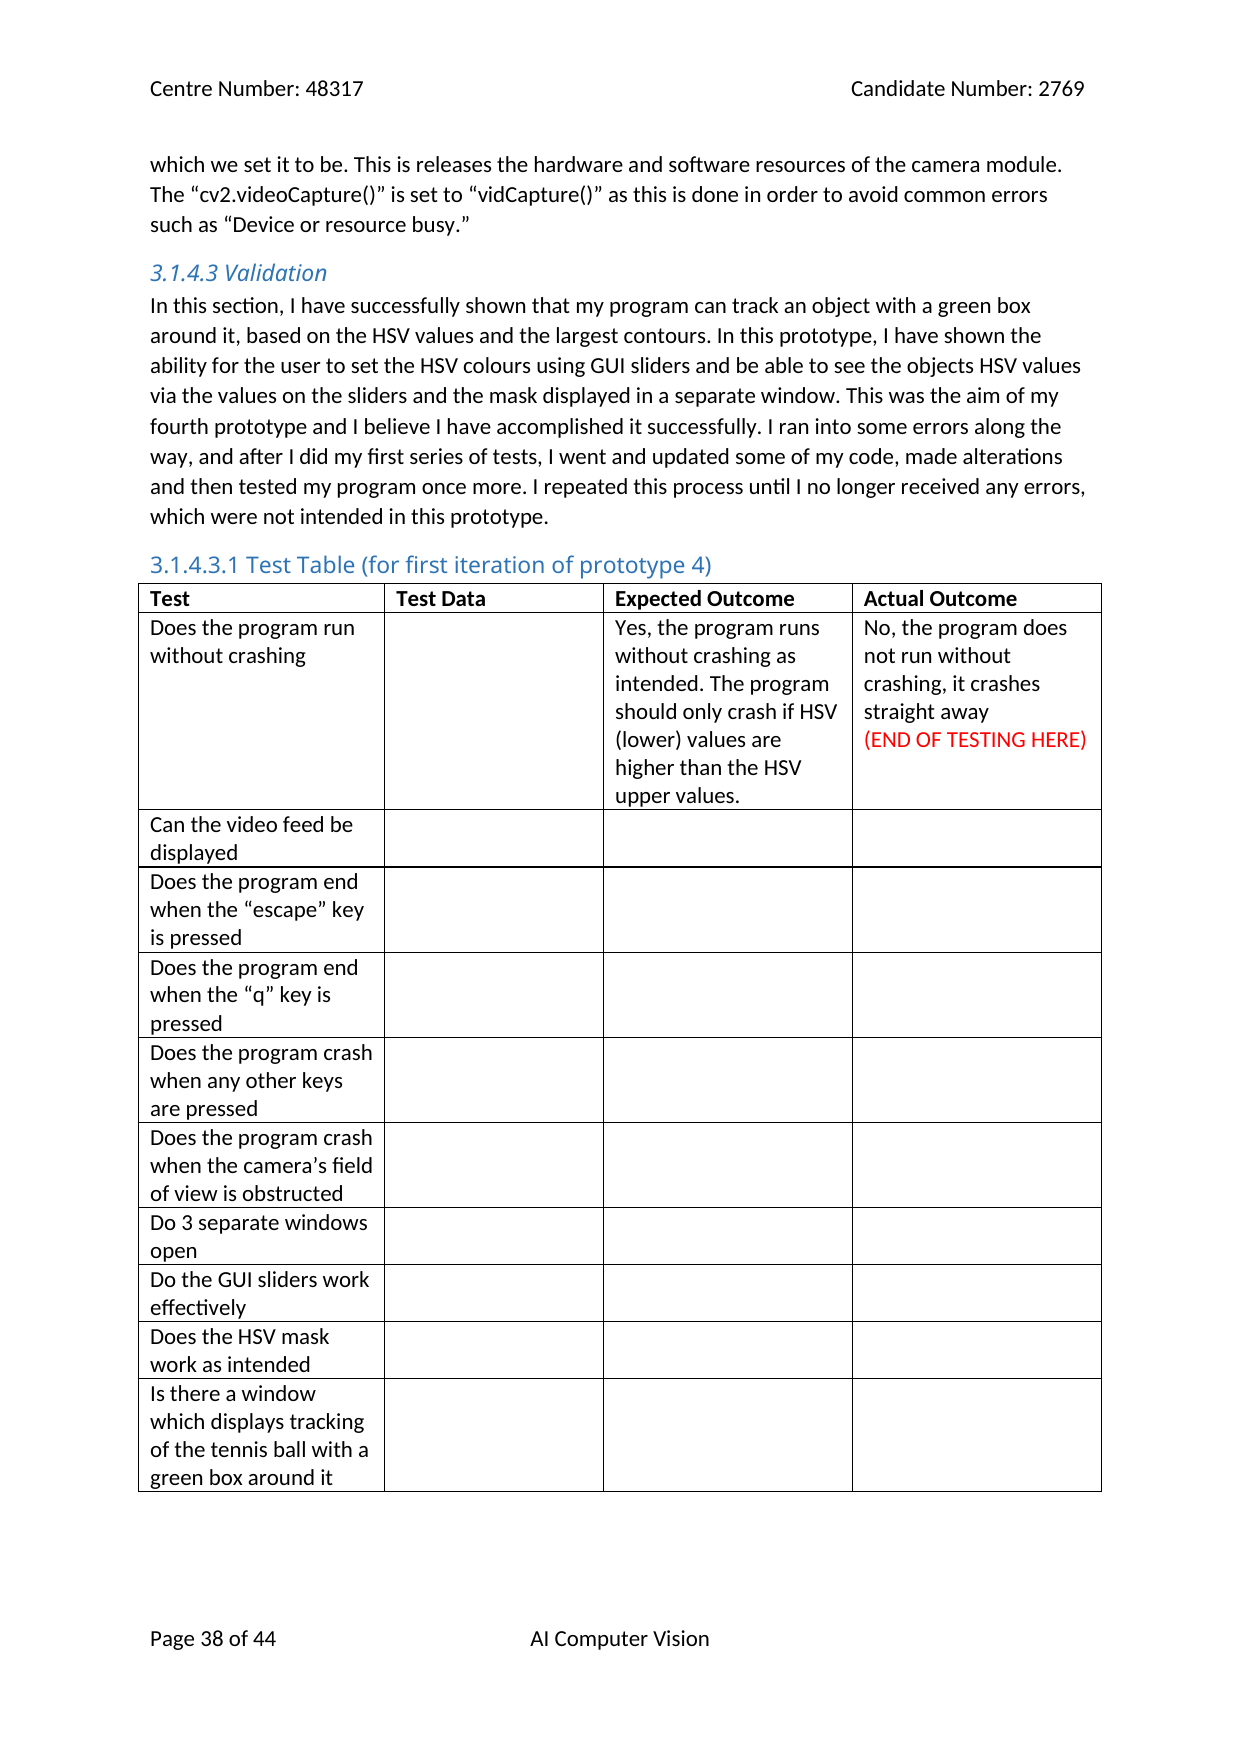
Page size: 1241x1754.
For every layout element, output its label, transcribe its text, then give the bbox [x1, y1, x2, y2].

table_header Expected Outcome [604, 584, 852, 612]
table_cell [853, 1379, 1101, 1491]
table_cell [604, 1123, 852, 1207]
table_cell [604, 810, 852, 866]
table_cell [385, 1322, 603, 1378]
table_cell Does the program end when the “escape” key is pressed [139, 868, 384, 952]
table_cell [385, 1038, 603, 1122]
table_cell [385, 1265, 603, 1321]
table_cell [604, 1379, 852, 1491]
table_cell [853, 1322, 1101, 1378]
table_cell [604, 1038, 852, 1122]
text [150, 150, 1090, 238]
text In this section, I have successfully shown that my program can track an object with a green box around it, based on the HSV values and the largest contours. In this prototype, I have shown the ability for the user to set the HSV colours using GUI sliders and be able to see the objects HSV values via the values on the sliders and the mask displayed in a separate window. This was the aim of my fourth prototype and I believe I have accomplished it successfully. I ran into some errors along the way, and after I did my first series of tests, I went and updated some of my code, made alterations and then tested my program once more. I repeated this process until I no longer received any errors, which were not intended in this prototype. [150, 291, 1090, 531]
table_cell Can the video feed be displayed [139, 810, 384, 866]
table_cell Do 3 separate windows open [139, 1208, 384, 1264]
table_cell Do the GUI sliders work effectively [139, 1265, 384, 1321]
table_cell [385, 1379, 603, 1491]
table_cell [385, 953, 603, 1037]
table_cell No, the program does not run without crashing, it crashes straight away (END OF TESTING HERE) [853, 613, 1101, 809]
table_cell [853, 1123, 1101, 1207]
table_cell [385, 1123, 603, 1207]
table_cell Is there a window which displays tracking of the tennis ball with a green box around it [139, 1379, 384, 1491]
table_cell [853, 1265, 1101, 1321]
table_cell [604, 953, 852, 1037]
subtitle 3.1.4.3.1 Test Table (for first iteration of prototype 4) [150, 549, 1090, 581]
table_cell [604, 1322, 852, 1378]
table_cell Does the program crash when the camera’s field of view is obstructed [139, 1123, 384, 1207]
table_cell [853, 953, 1101, 1037]
table_cell [853, 1038, 1101, 1122]
table_cell [853, 1208, 1101, 1264]
table_cell [853, 810, 1101, 866]
table_cell [385, 1208, 603, 1264]
table_header Test Data [385, 584, 603, 612]
table_cell Does the program crash when any other keys are pressed [139, 1038, 384, 1122]
table_cell [604, 1208, 852, 1264]
table_cell Yes, the program runs without crashing as intended. The program should only crash if HSV (lower) values are higher than the HSV upper values. [604, 613, 852, 809]
table_cell Does the program run without crashing [139, 613, 384, 809]
table_cell [385, 613, 603, 809]
table_header Actual Outcome [853, 584, 1101, 612]
table_cell Does the program end when the “q” key is pressed [139, 953, 384, 1037]
table_cell [604, 1265, 852, 1321]
table_header Test [139, 584, 384, 612]
subtitle 3.1.4.3 Validation [150, 257, 1090, 288]
table_cell [385, 868, 603, 952]
table_cell [604, 868, 852, 952]
table_cell [385, 810, 603, 866]
table_cell [853, 868, 1101, 952]
table_cell Does the HSV mask work as intended [139, 1322, 384, 1378]
